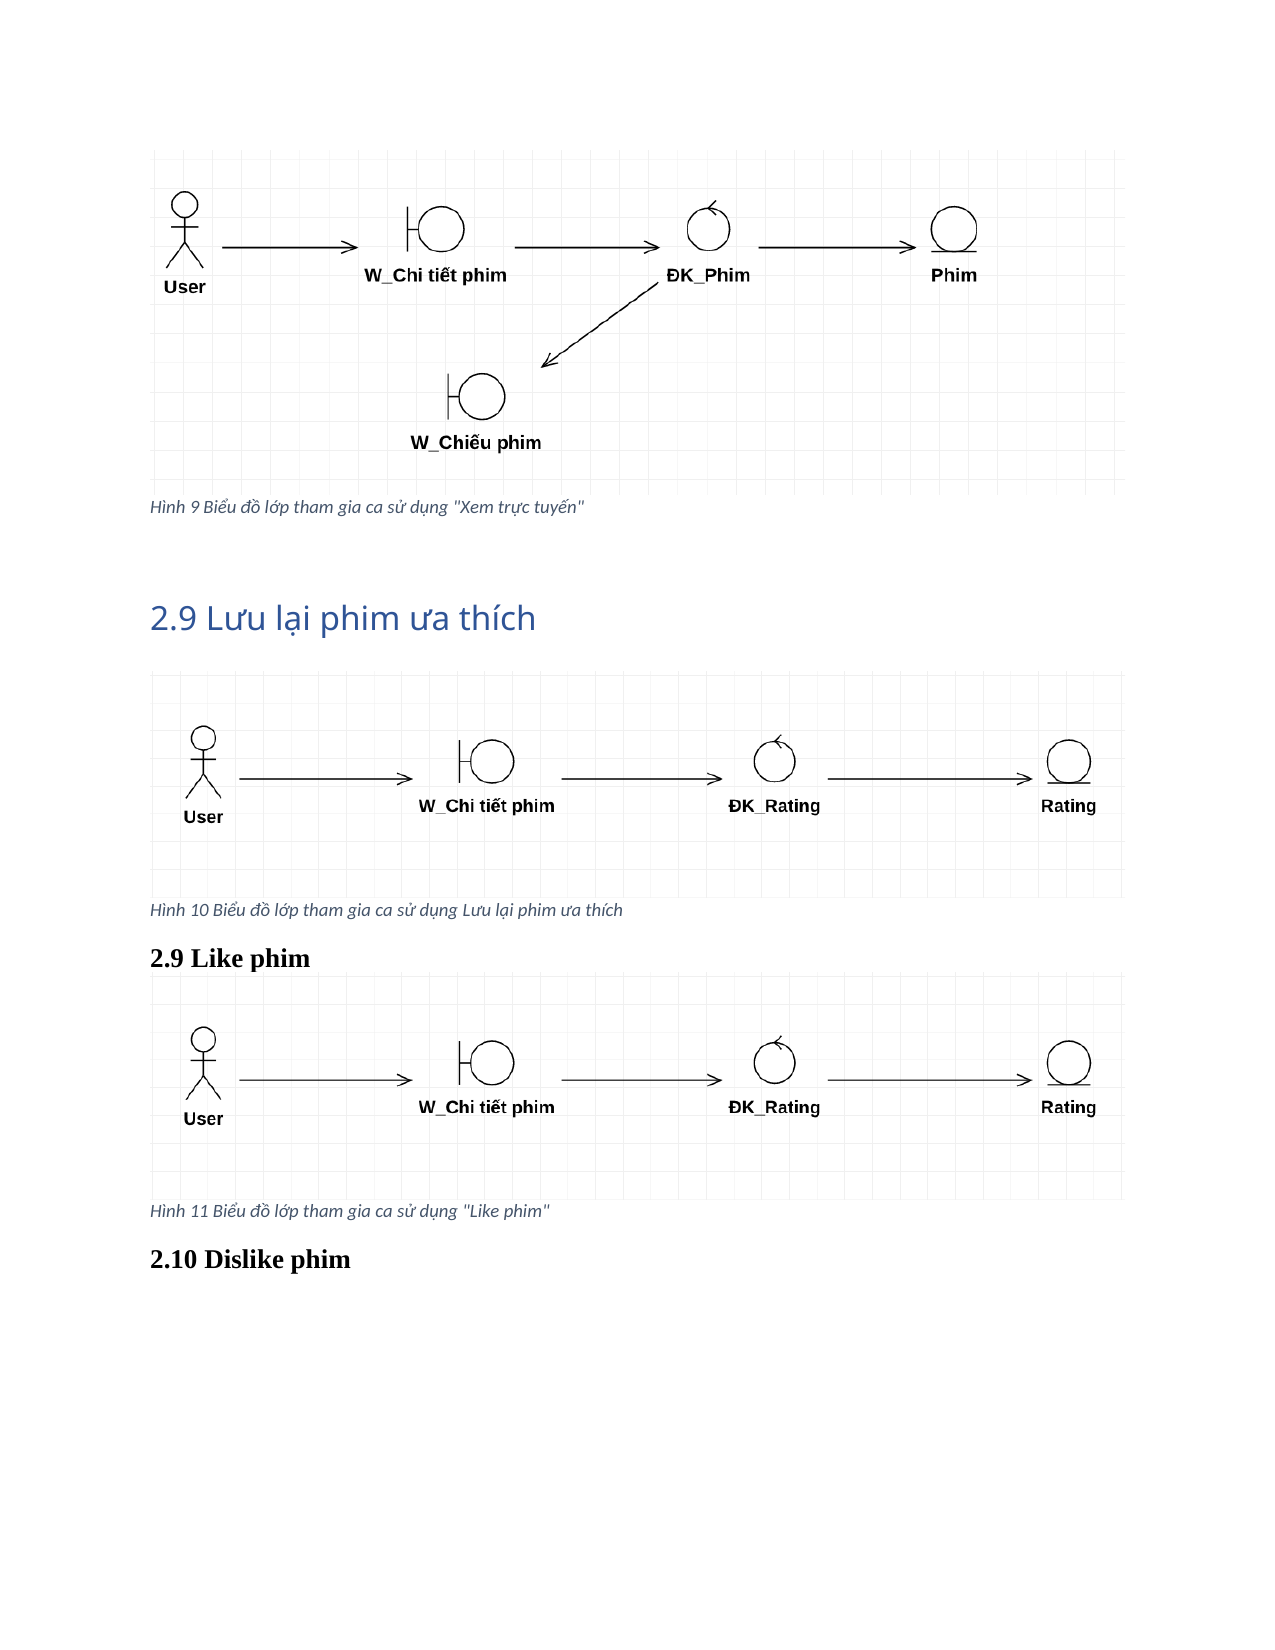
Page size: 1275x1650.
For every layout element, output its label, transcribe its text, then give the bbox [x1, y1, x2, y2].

text 2.10 Dislike phim [150, 1243, 1125, 1274]
picture [150, 671, 1125, 898]
subtitle 2.9 Lưu lại phim ưa thích [150, 595, 1125, 640]
text Hình 10 Biểu đồ lớp tham gia ca sử dụng Lưu lại phim ưa thích [150, 898, 1125, 921]
text 2.9 Like phim [150, 942, 1125, 972]
picture [150, 972, 1125, 1200]
text Hình 9 Biểu đồ lớp tham gia ca sử dụng "Xem trực tuyến" [150, 495, 1125, 518]
text Hình 11 Biểu đồ lớp tham gia ca sử dụng "Like phim" [150, 1200, 1125, 1222]
picture [150, 150, 1125, 495]
